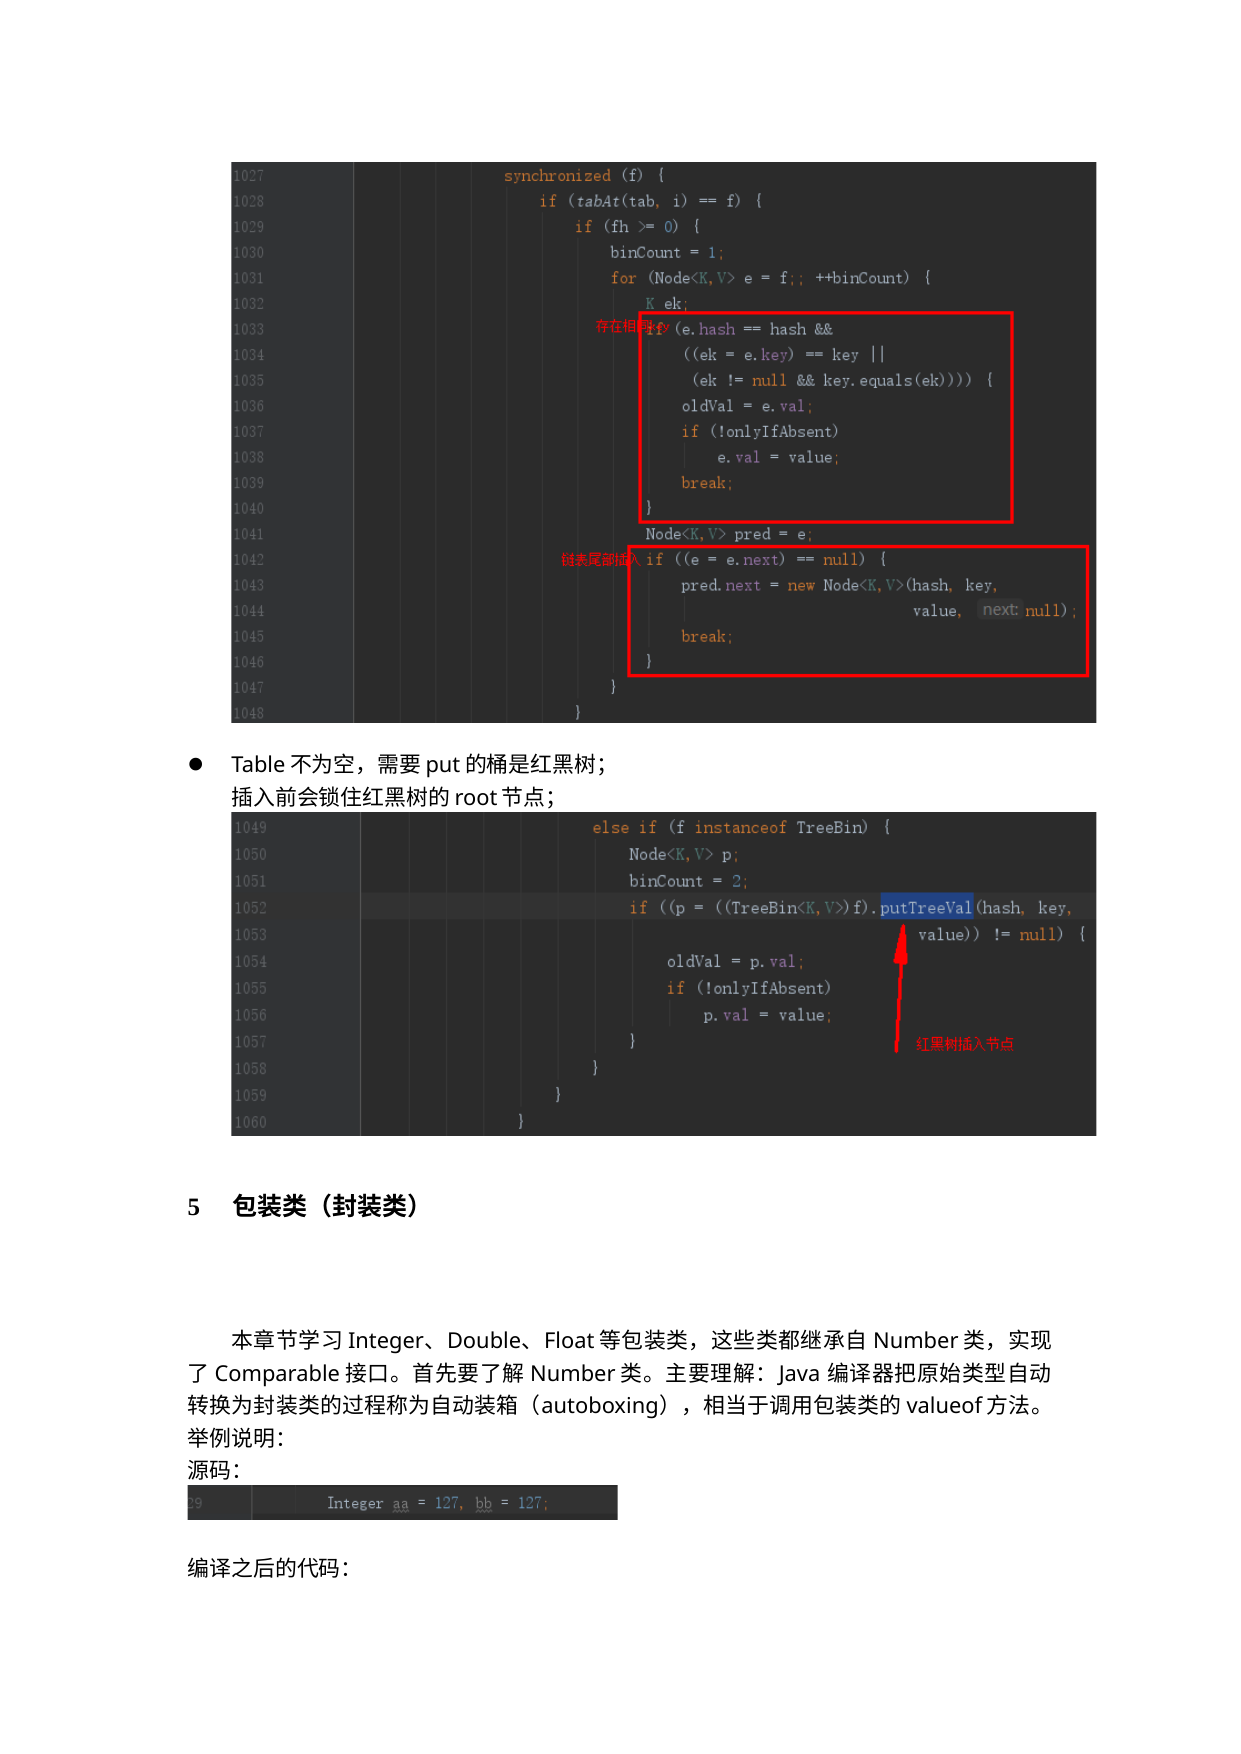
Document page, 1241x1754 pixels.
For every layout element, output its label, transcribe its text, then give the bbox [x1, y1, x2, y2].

picture [231, 162, 1097, 723]
list 插入前会锁住红黑树的root节点； [231, 779, 1053, 812]
text 编译之后的代码： [187, 1550, 1053, 1583]
picture [231, 812, 1097, 1136]
text 源码： [187, 1453, 1053, 1485]
subtitle 包装类（封装类） [187, 1172, 1053, 1237]
list Table不为空，需要put的桶是红黑树； [187, 747, 1053, 779]
text 本章节学习Integer、Double、Float等包装类，这些类都继承自Number类，实现了Comparable接口。首先要了解Number类。主要理解：Java 编译器把原始类型自动转换为封装类的过程称为自动装箱（autoboxing），相当于调用包装类的valueof方法。举例说明： [187, 1323, 1053, 1453]
picture [187, 1485, 618, 1520]
